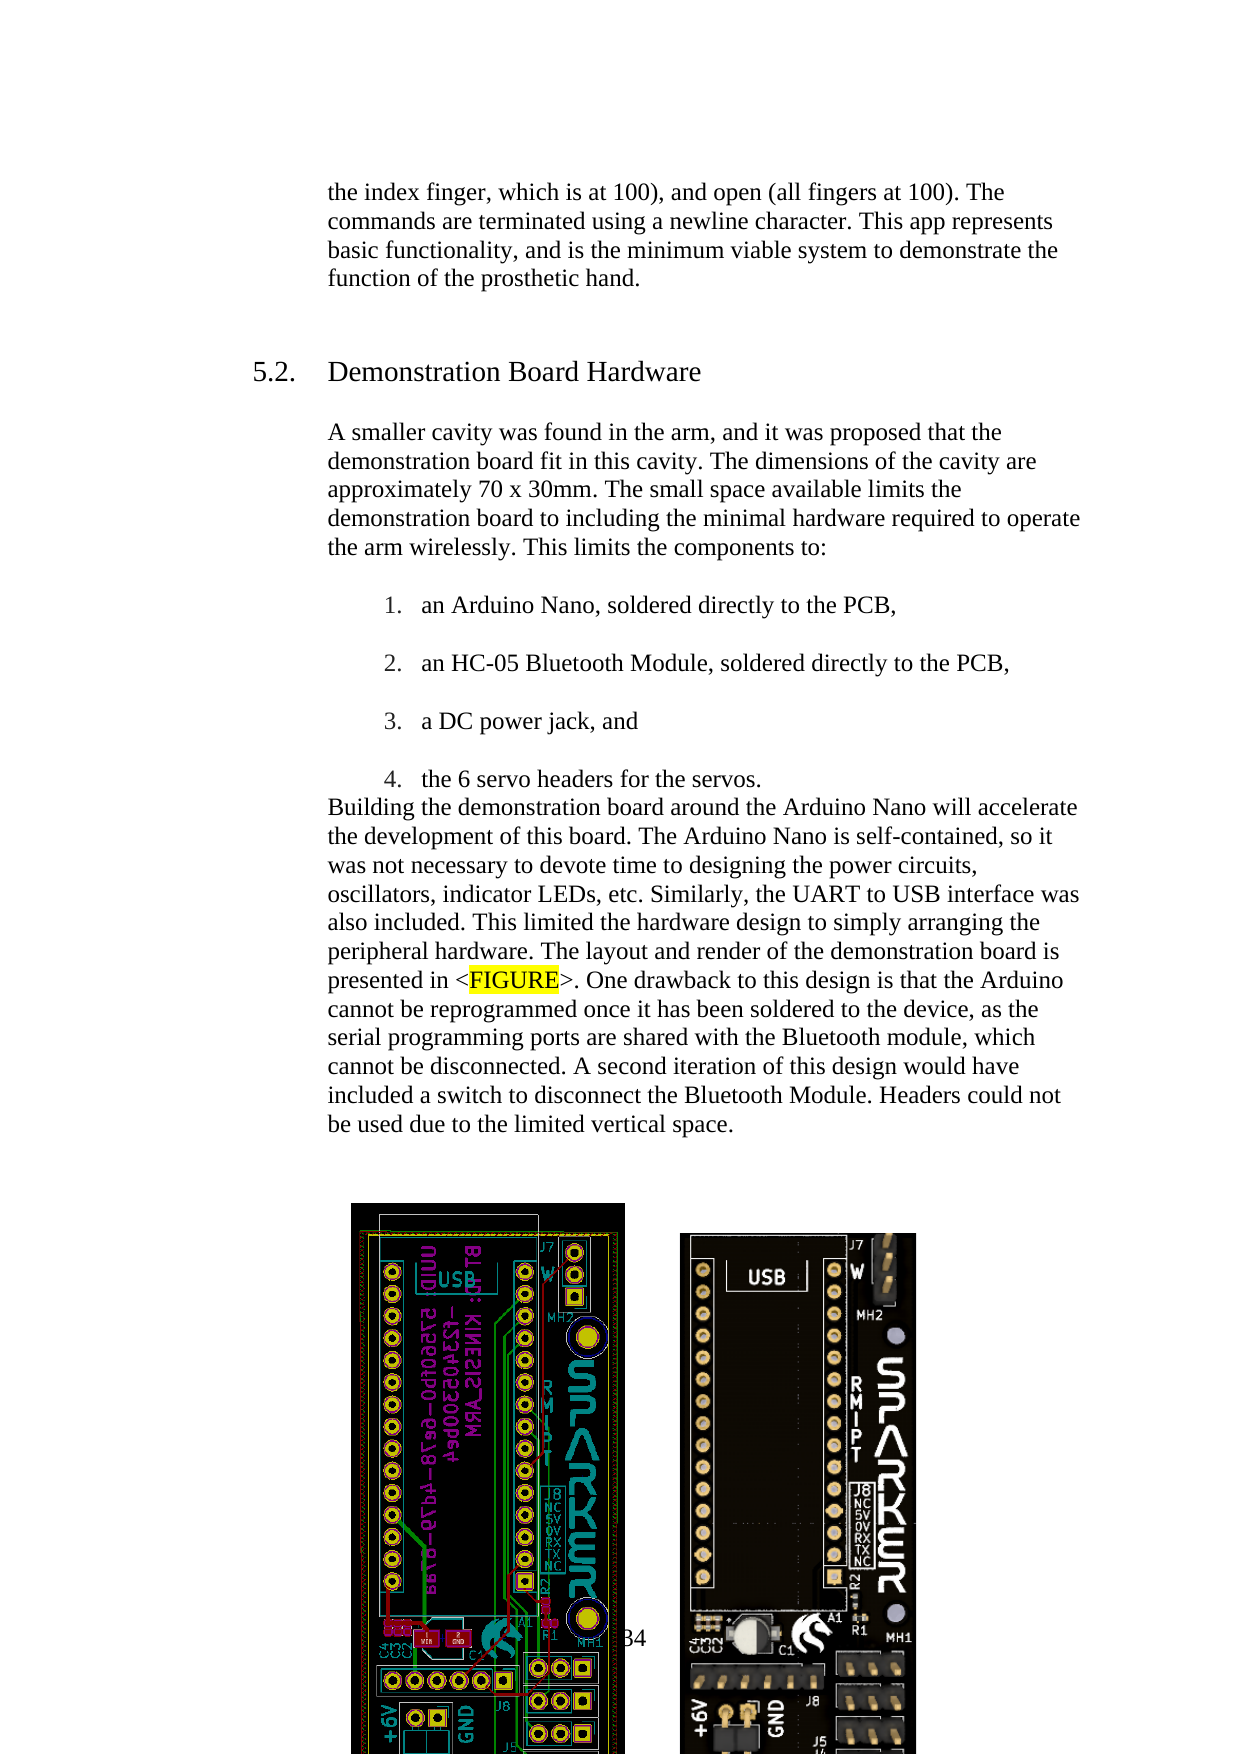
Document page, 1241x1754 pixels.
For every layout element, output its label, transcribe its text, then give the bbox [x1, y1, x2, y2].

subtitle Demonstration Board Hardware [252, 354, 1090, 388]
text A smaller cavity was found in the arm, and it was proposed that the demonstration board fit in this cavity. The dimensions of the cavity are approximately 70 x 30mm. The small space available limits the demonstration board to including the minimal hardware required to operate the arm wirelessly. This limits the components to: [327, 417, 1090, 561]
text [327, 177, 1090, 292]
list a DC power jack, and [383, 706, 1090, 734]
picture [351, 1203, 625, 1754]
text Building the demonstration board around the Arduino Nano will accelerate the development of this board. The Arduino Nano is self-contained, so it was not necessary to devote time to designing the power circuits, oscillators, indicator LEDs, etc. Similarly, the UART to USB interface was also included. This limited the hardware design to simply arranging the peripheral hardware. The layout and render of the demonstration board is presented in <FIGURE>. One drawback to this design is that the Arduino cannot be reprogrammed once it has been soldered to the device, as the serial programming ports are shared with the Bluetooth module, which cannot be disconnected. A second iteration of this design would have included a switch to disconnect the Bluetooth Module. Headers could not be used due to the limited vertical space. [327, 792, 1090, 1137]
list an Arduino Nano, soldered directly to the PCB, [383, 590, 1090, 619]
picture [679, 1233, 917, 1754]
list an HC-05 Bluetooth Module, soldered directly to the PCB, [383, 648, 1090, 677]
list the 6 servo headers for the servos. [383, 764, 1090, 792]
